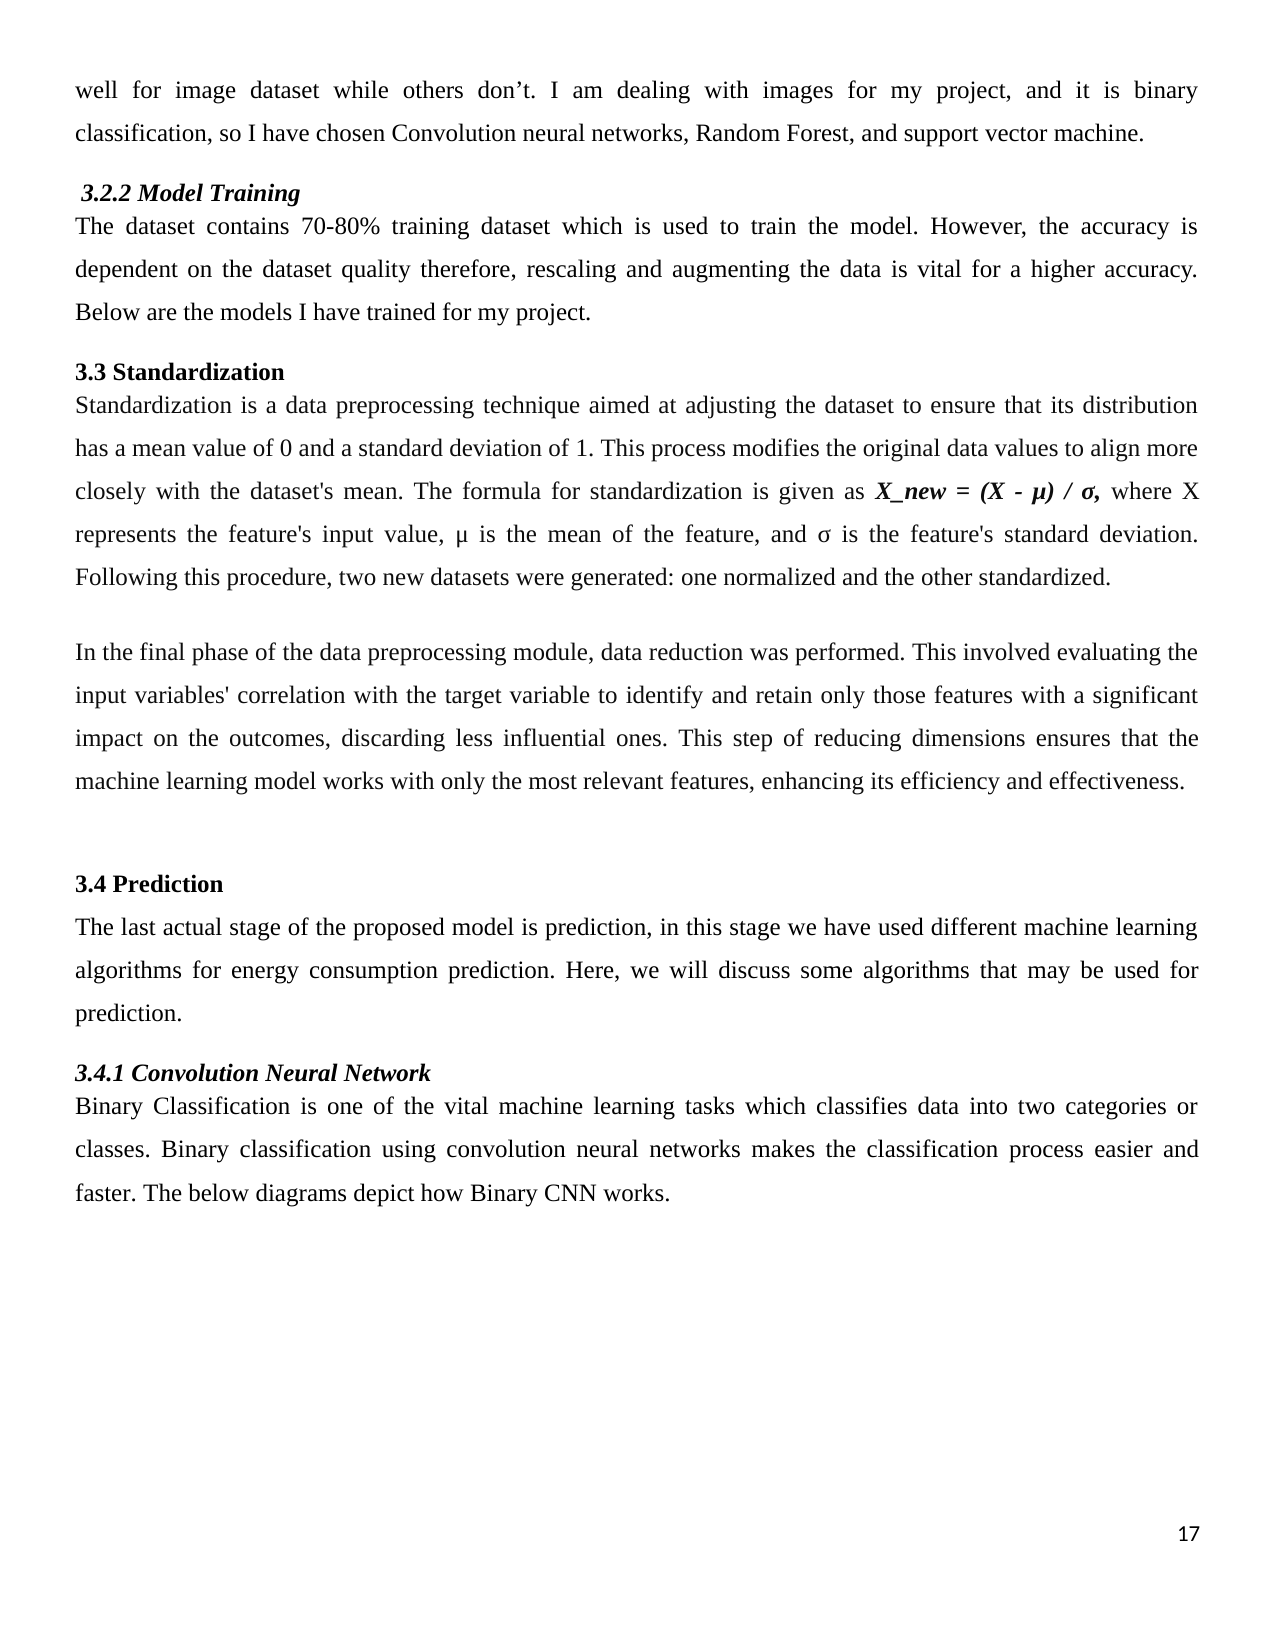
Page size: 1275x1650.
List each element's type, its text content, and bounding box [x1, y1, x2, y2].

text The dataset contains 70-80% training dataset which is used to train the model. However, the accuracy is dependent on the dataset quality therefore, rescaling and augmenting the data is vital for a higher accuracy. Below are the models I have trained for my project. [75, 211, 1200, 326]
text Binary Classification is one of the vital machine learning tasks which classifies data into two categories or classes. Binary classification using convolution neural networks makes the classification process easier and faster. The below diagrams depict how Binary CNN works. [75, 1091, 1200, 1206]
text 3.4 Prediction [75, 869, 1200, 898]
text In the final phase of the data preprocessing module, data reduction was performed. This involved evaluating the input variables' correlation with the target variable to identify and retain only those features with a significant impact on the outcomes, discarding less influential ones. This step of reducing dimensions ensures that the machine learning model works with only the most relevant features, enhancing its efficiency and effectiveness. [75, 637, 1200, 795]
list The last actual stage of the proposed model is prediction, in this stage we have used different machine learning algorithms for energy consumption prediction. Here, we will discuss some algorithms that may be used for prediction. [75, 912, 1200, 1027]
subtitle 3.3 Standardization [75, 357, 1200, 386]
subtitle 3.4.1 Convolution Neural Network [75, 1058, 1200, 1087]
subtitle 3.2.2 Model Training [75, 178, 1200, 207]
text Standardization is a data preprocessing technique aimed at adjusting the dataset to ensure that its distribution has a mean value of 0 and a standard deviation of 1. This process modifies the original data values to align more closely with the dataset's mean. The formula for standardization is given as X_new = (X - μ) / σ, where X represents the feature's input value, μ is the mean of the feature, and σ is the feature's standard deviation. Following this procedure, two new datasets were generated: one normalized and the other standardized. [75, 390, 1200, 591]
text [75, 75, 1200, 147]
